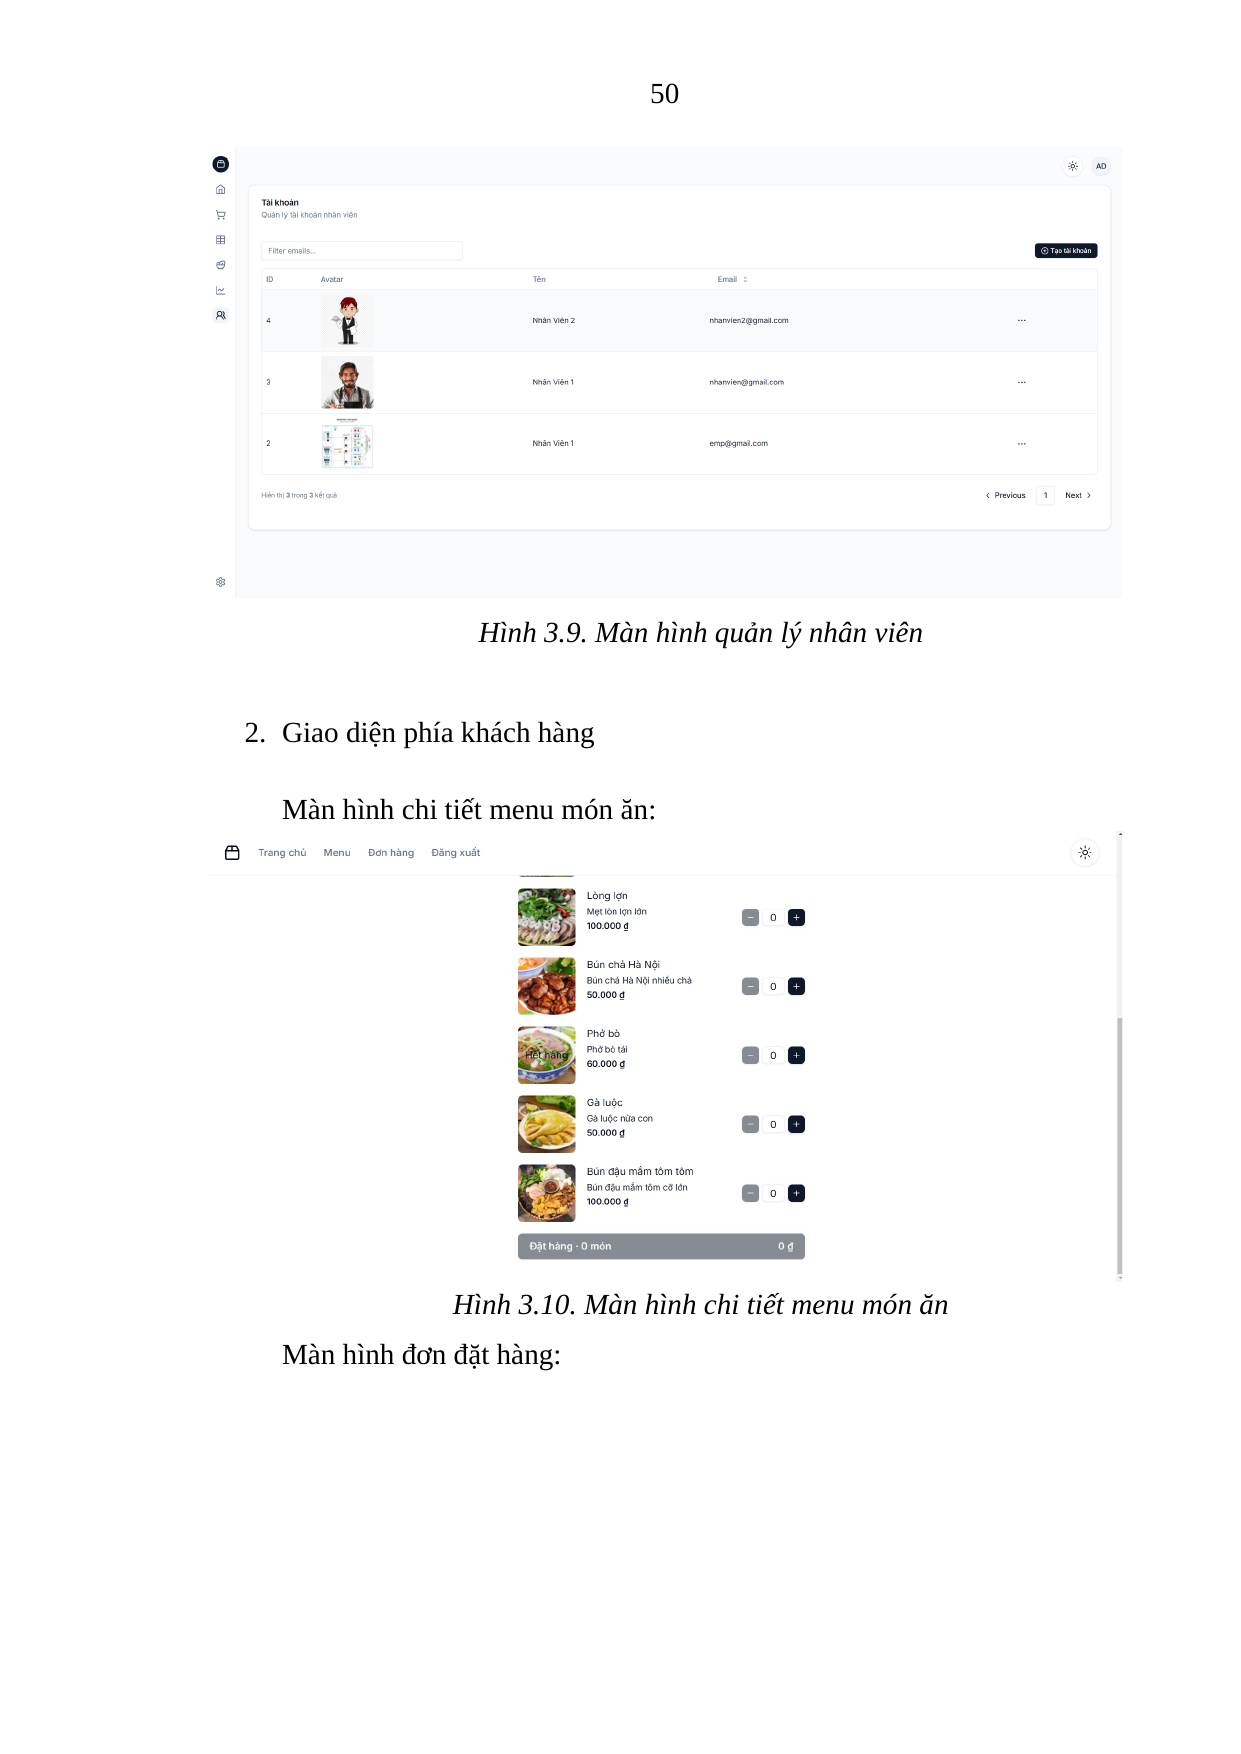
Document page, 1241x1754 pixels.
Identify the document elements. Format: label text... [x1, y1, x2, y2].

text Hình 3.10. Màn hình chi tiết menu món ăn [207, 1287, 1122, 1320]
list Giao diện phía khách hàng [244, 715, 1122, 749]
picture [206, 831, 1123, 1282]
list Màn hình chi tiết menu món ăn: [282, 792, 1122, 826]
text Màn hình đơn đặt hàng: [207, 1337, 1122, 1371]
text Hình 3.9. Màn hình quản lý nhân viên [207, 615, 1122, 648]
picture [206, 147, 1123, 598]
